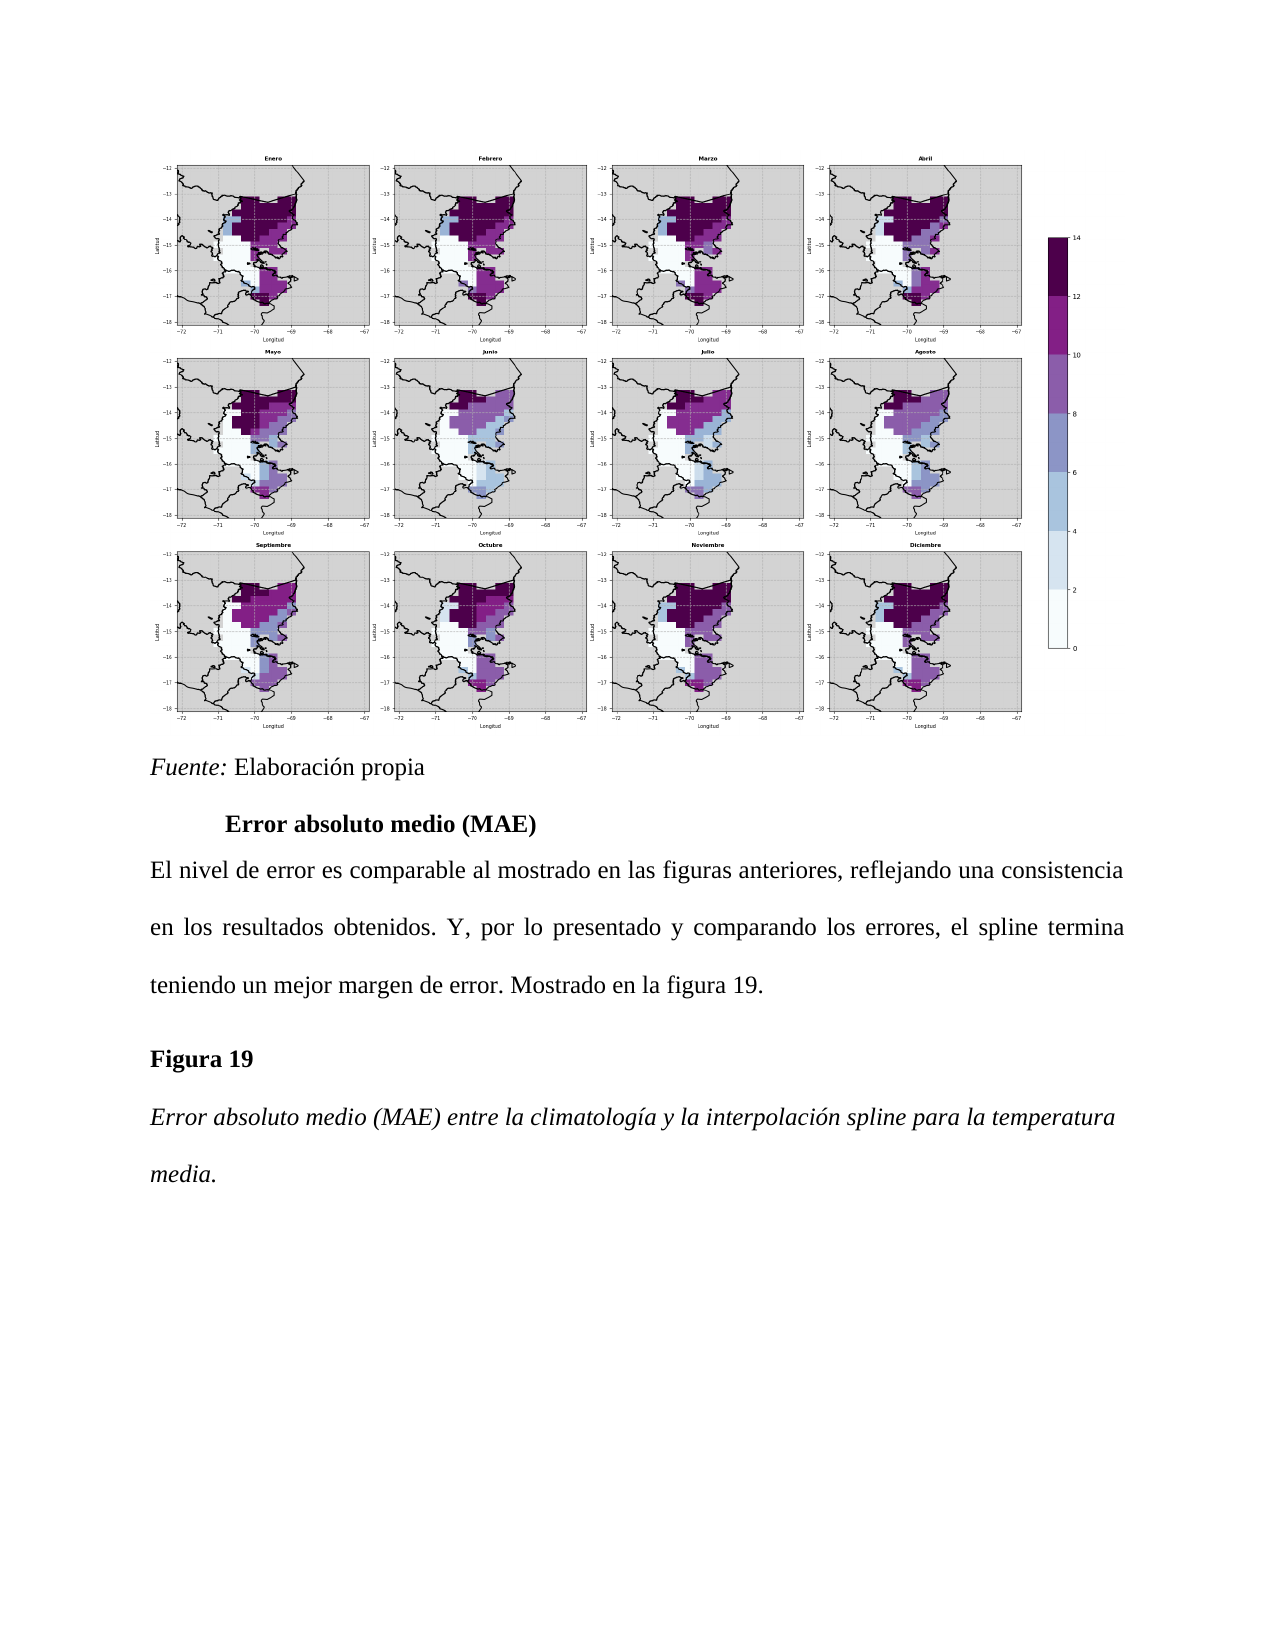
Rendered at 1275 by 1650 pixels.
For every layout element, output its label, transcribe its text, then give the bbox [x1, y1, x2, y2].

text Figura 19 [150, 1044, 1125, 1073]
text Error absoluto medio (MAE) [150, 809, 1125, 838]
picture [150, 150, 1125, 736]
text Fuente: Elaboración propia [150, 752, 1125, 781]
text Error absoluto medio (MAE) entre la climatología y la interpolación spline para la temperatura media. [150, 1102, 1125, 1188]
text El nivel de error es comparable al mostrado en las figuras anteriores, reflejando una consistencia en los resultados obtenidos. Y, por lo presentado y comparando los errores, el spline termina teniendo un mejor margen de error. Mostrado en la figura 19. [150, 855, 1125, 999]
